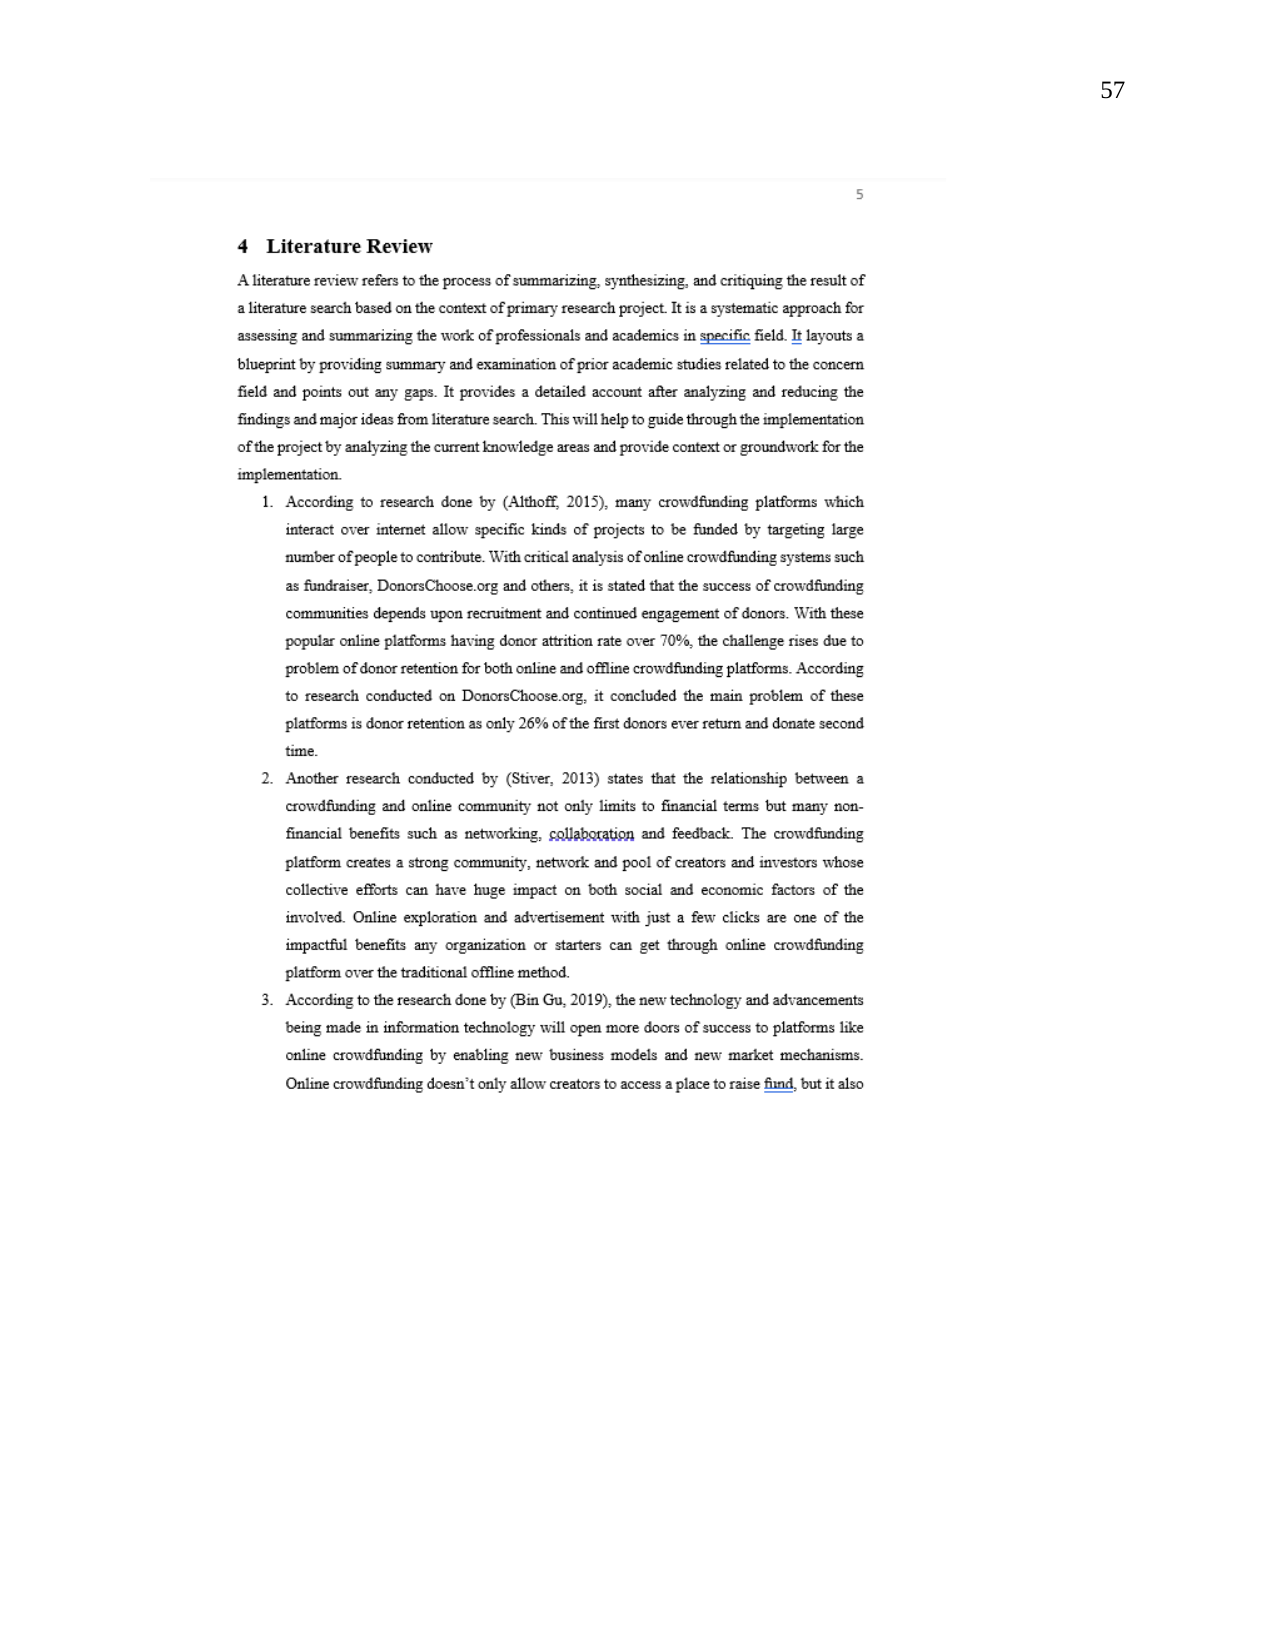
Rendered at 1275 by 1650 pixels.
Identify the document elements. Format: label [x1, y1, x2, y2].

picture [150, 178, 947, 1134]
